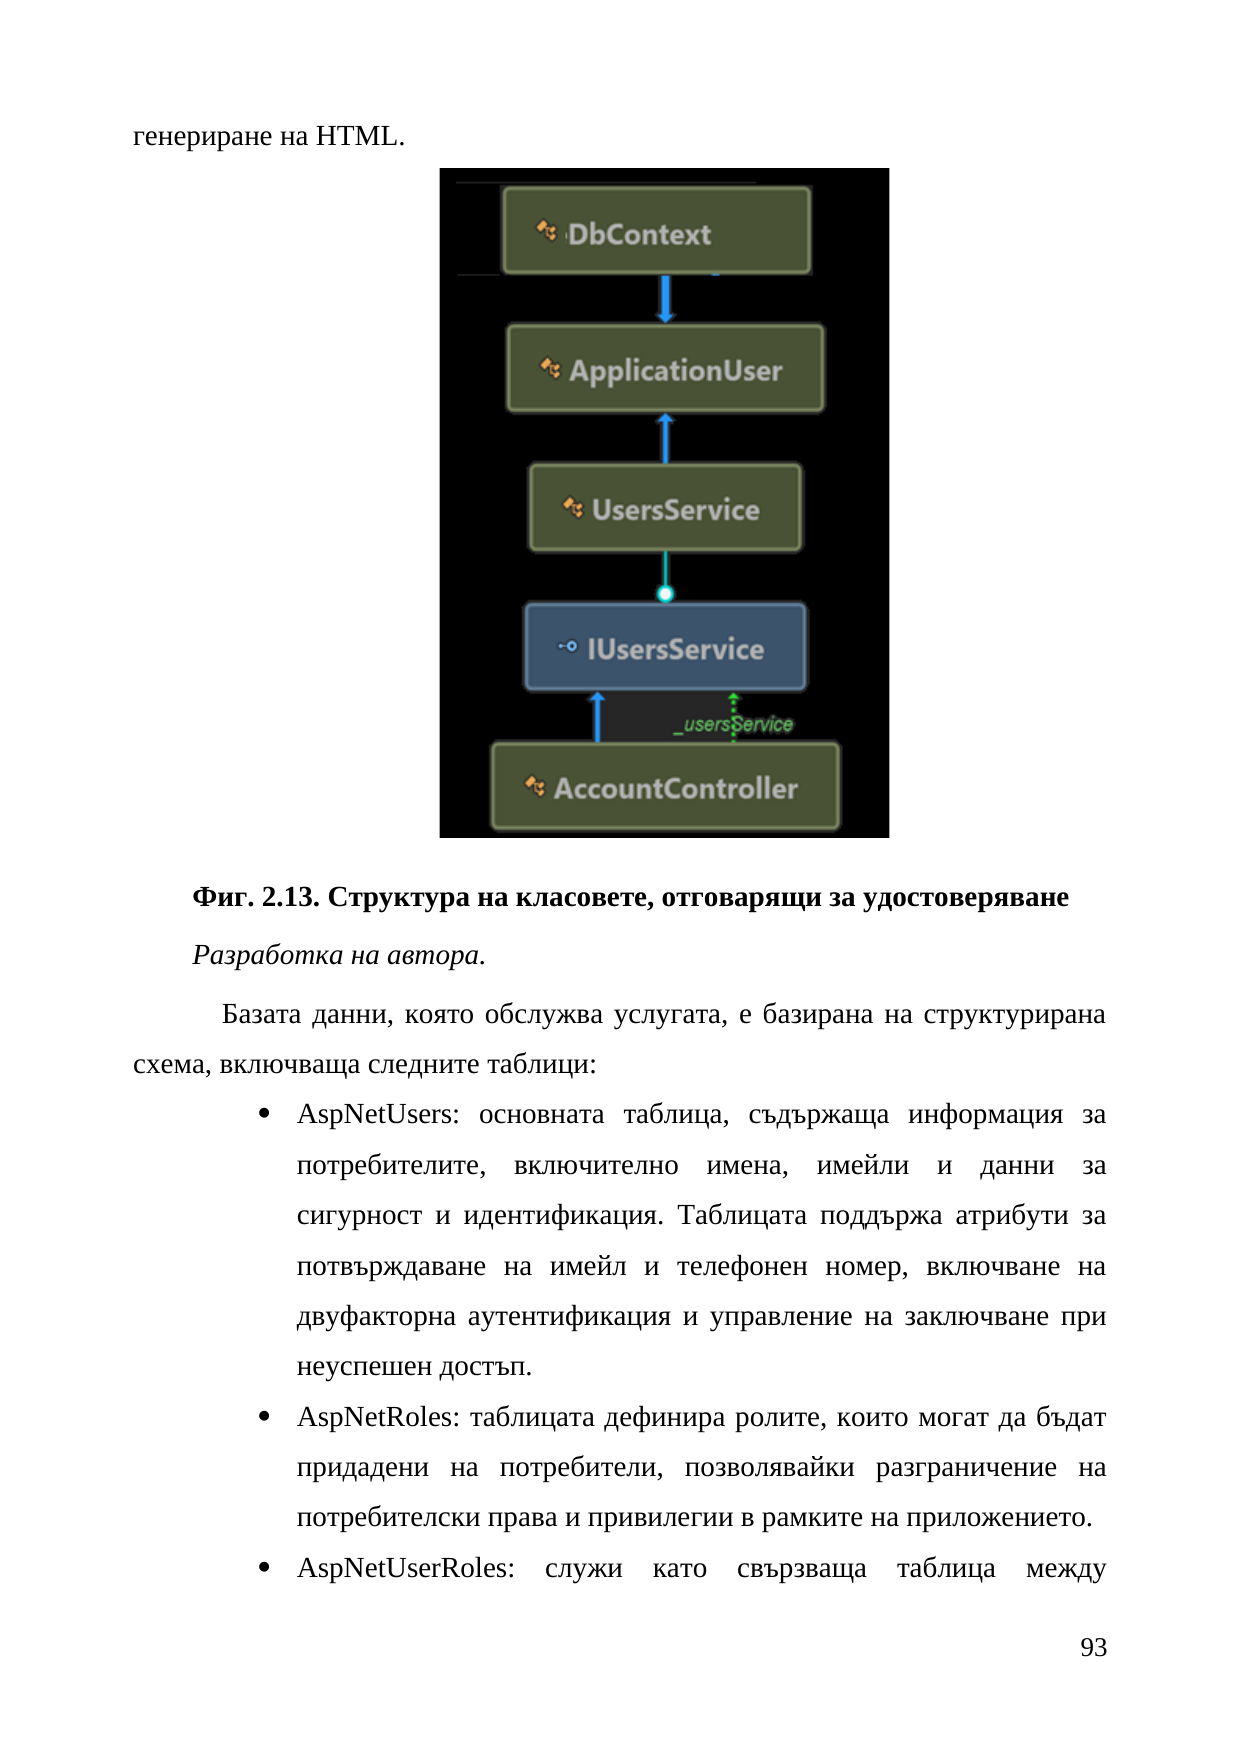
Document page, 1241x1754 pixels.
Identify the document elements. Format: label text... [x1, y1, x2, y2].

title Разработка на автора. [133, 937, 1107, 971]
list AspNetUsers: основната таблица, съдържаща информация за потребителите, включително имена, имейли и данни за сигурност и идентификация. Таблицата поддържа атрибути за потвърждаване на имейл и телефонен номер, включване на двуфакторна аутентификация и управление на заключване при неуспешен достъп. [259, 1097, 1107, 1382]
title Фиг. 2.13. Структура на класовете, отговарящи за удостоверяване [133, 879, 1107, 912]
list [259, 1550, 1107, 1583]
text Базата данни, която обслужва услугата, е базирана на структурирана схема, включваща следните таблици: [133, 996, 1107, 1080]
picture [439, 168, 890, 838]
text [133, 118, 1107, 152]
list AspNetRoles: таблицата дефинира ролите, които могат да бъдат придадени на потребители, позволявайки разграничение на потребителски права и привилегии в рамките на приложението. [259, 1399, 1107, 1533]
